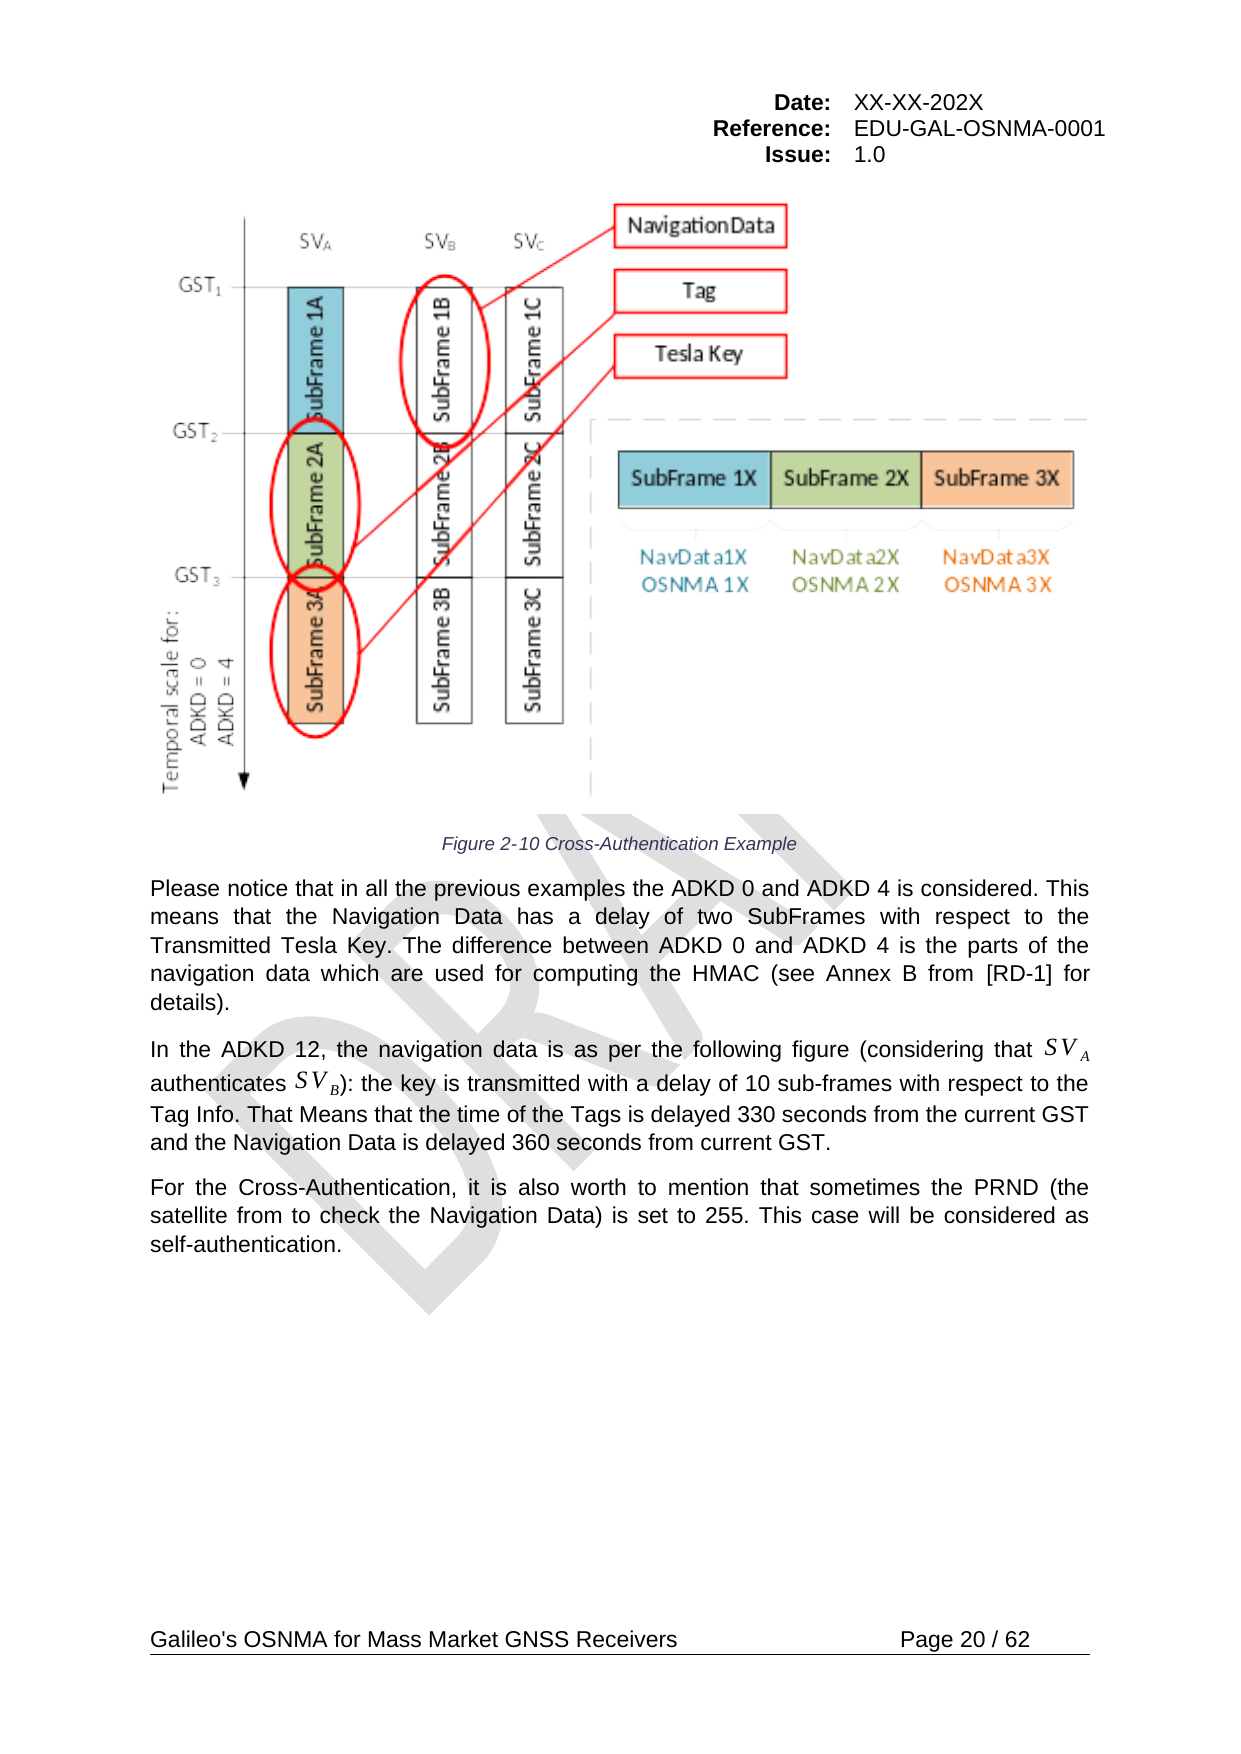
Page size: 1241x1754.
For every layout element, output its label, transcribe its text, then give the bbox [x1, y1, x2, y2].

text For the Cross-Authentication, it is also worth to mention that sometimes the PRND (the satellite from to check the Navigation Data) is set to 255. This case will be considered as self-authentication. [150, 1174, 1090, 1257]
text In the ADKD 12, the navigation data is as per the following figure (considering that authenticates ): the key is transmitted with a delay of 10 sub-frames with respect to the Tag Info. That Means that the time of the Tags is delayed 330 seconds from the current GST and the Navigation Data is delayed 360 seconds from current GST. [150, 1034, 1090, 1155]
text Please notice that in all the previous examples the ADKD 0 and ADKD 4 is considered. This means that the Navigation Data has a delay of two SubFrames with respect to the Transmitted Tesla Key. The difference between ADKD 0 and ADKD 4 is the parts of the navigation data which are used for computing the HMAC (see Annex B from [RD-1] for details). [150, 875, 1090, 1015]
